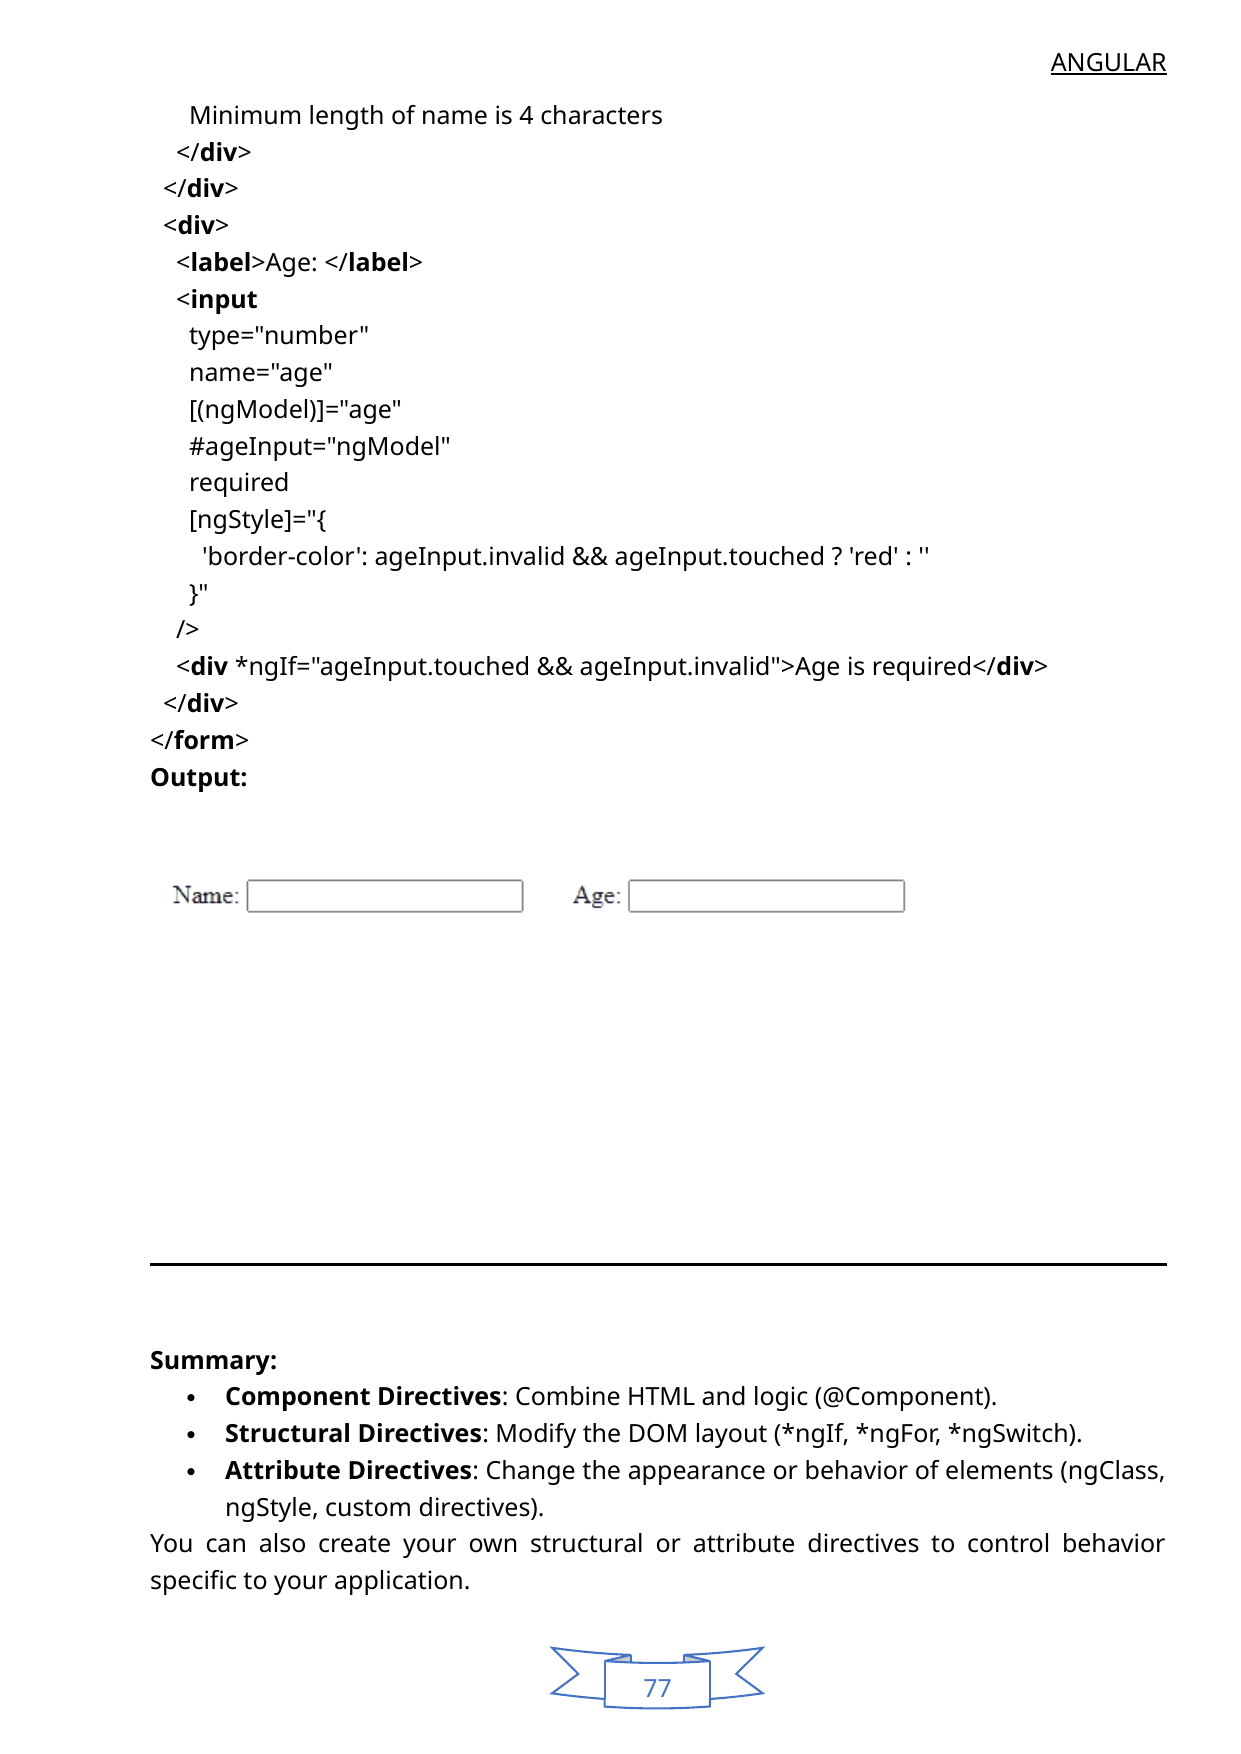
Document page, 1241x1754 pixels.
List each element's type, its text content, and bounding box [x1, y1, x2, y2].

text Minimum length of name is 4 characters [150, 97, 1167, 131]
text <label>Age: </label> [150, 244, 1167, 278]
text name="age" [150, 355, 1167, 389]
text [(ngModel)]="age" [150, 392, 1167, 426]
text required [150, 465, 1167, 499]
text You can also create your own structural or attribute directives to control behavior specific to your application. [150, 1526, 1167, 1597]
text /> [150, 612, 1167, 646]
text #ageInput="ngModel" [150, 428, 1167, 462]
text </div> [150, 134, 1167, 168]
text type="number" [150, 318, 1167, 352]
text <input [150, 281, 1167, 315]
text <div *ngIf="ageInput.touched && ageInput.invalid">Age is required</div> [150, 649, 1167, 683]
text Output: [150, 759, 1167, 793]
text </form> [150, 722, 1167, 757]
text </div> [150, 686, 1167, 720]
text [ngStyle]="{ [150, 502, 1167, 536]
text </div> [150, 171, 1167, 205]
text <div> [150, 208, 1167, 242]
text 'border-color': ageInput.invalid && ageInput.touched ? 'red' : '' [150, 539, 1167, 573]
text }" [150, 575, 1167, 609]
list Structural Directives: Modify the DOM layout (*ngIf, *ngFor, *ngSwitch). [187, 1416, 1167, 1450]
text Summary: [150, 1342, 1167, 1376]
picture [150, 796, 935, 1114]
list Attribute Directives: Change the appearance or behavior of elements (ngClass, ngStyle, custom directives). [187, 1453, 1167, 1523]
list Component Directives: Combine HTML and logic (@Component). [187, 1379, 1167, 1413]
